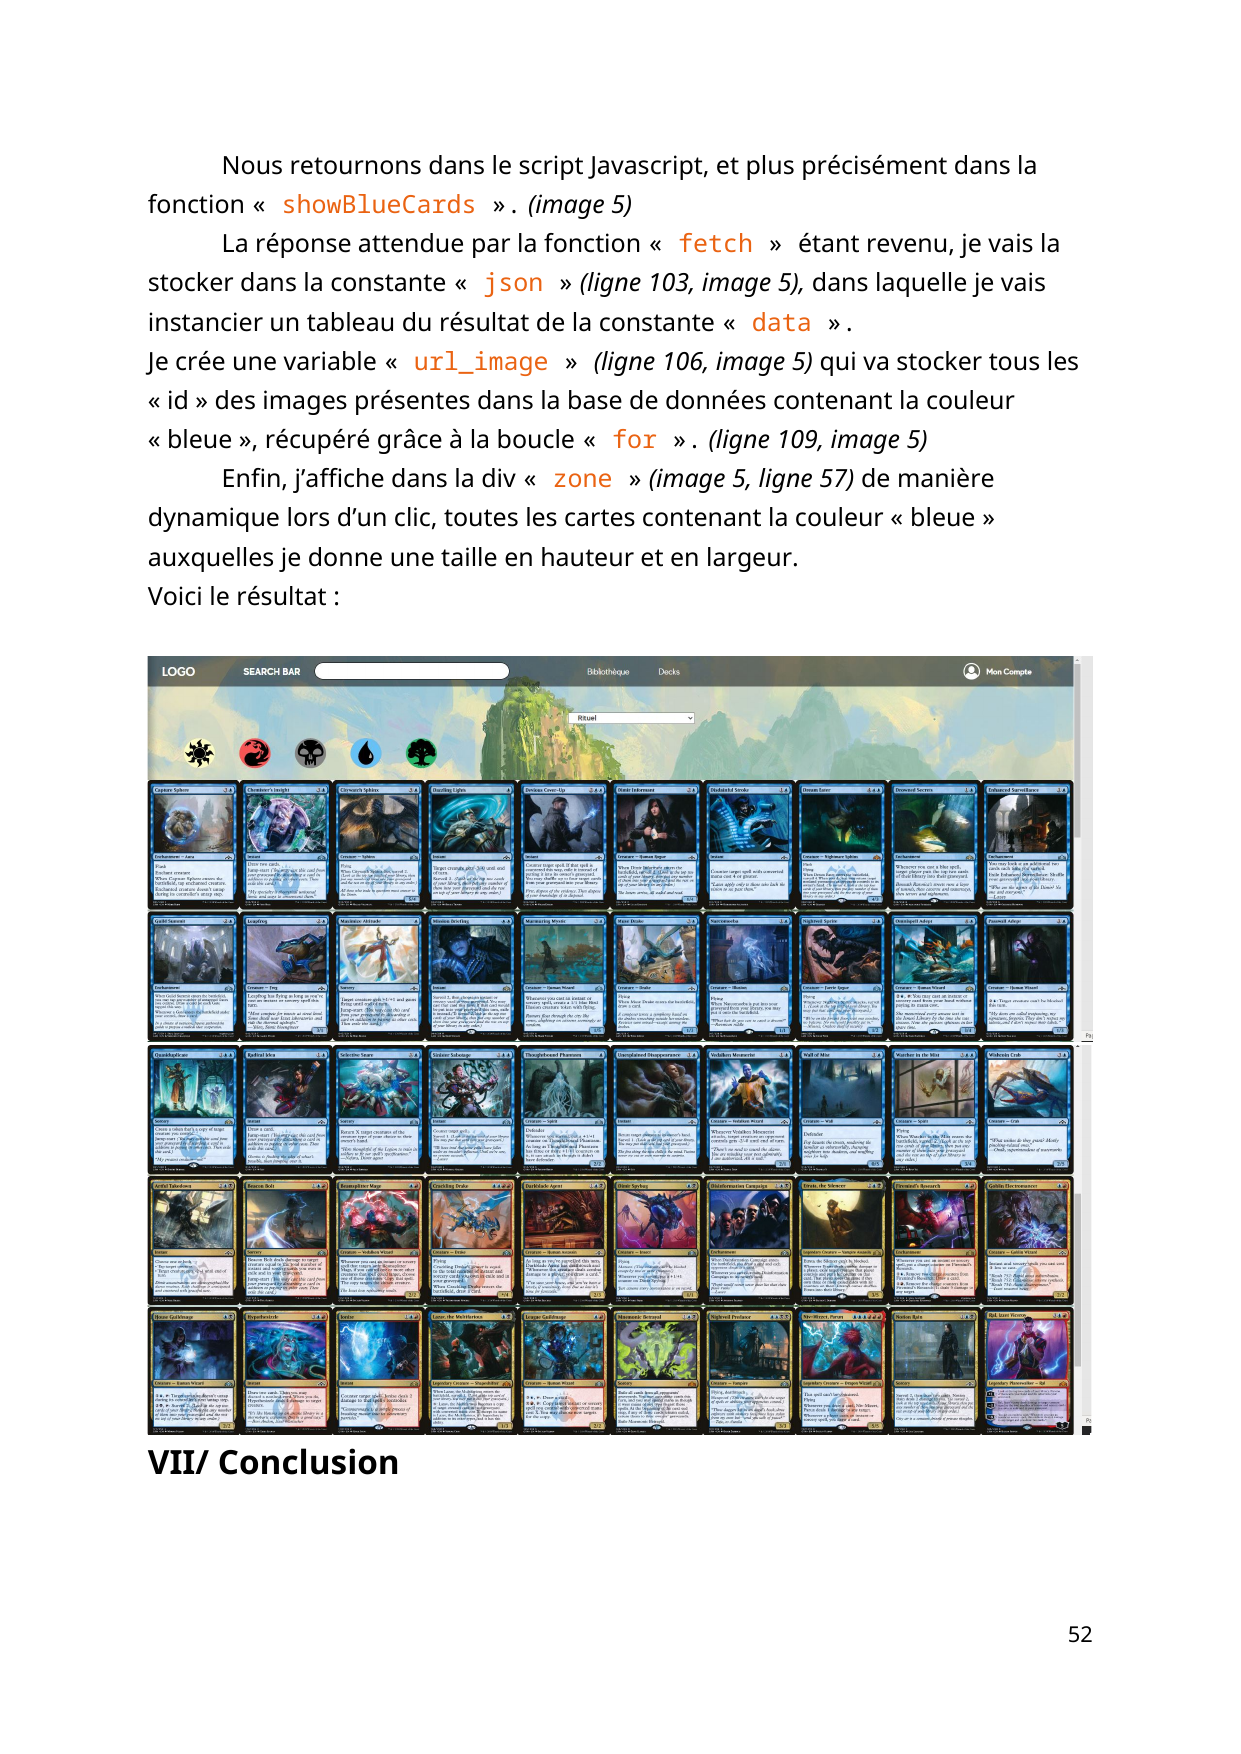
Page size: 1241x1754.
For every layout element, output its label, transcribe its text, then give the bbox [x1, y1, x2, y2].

text Nous retournons dans le script Javascript, et plus précisément dans la fonction « showBlueCards ». (image 5) [148, 148, 1093, 221]
text Voici le résultat : [148, 578, 1093, 612]
text Je crée une variable « url_image » (ligne 106, image 5) qui va stocker tous les « id » des images présentes dans la base de données contenant la couleur « bleue », récupéré grâce à la boucle « for ». (ligne 109, image 5) [148, 343, 1093, 456]
text Enfin, j’affiche dans la div « zone » (image 5, ligne 57) de manière dynamique lors d’un clic, toutes les cartes contenant la couleur « bleue » auxquelles je donne une taille en hauteur et en largeur. [148, 461, 1093, 573]
picture [147, 656, 1093, 1042]
picture [147, 1045, 1092, 1435]
text La réponse attendue par la fonction « fetch » étant revenu, je vais la stocker dans la constante « json » (ligne 103, image 5), dans laquelle je vais instancier un tableau du résultat de la constante « data ». [148, 226, 1093, 338]
text VII/ Conclusion [148, 1439, 1093, 1484]
